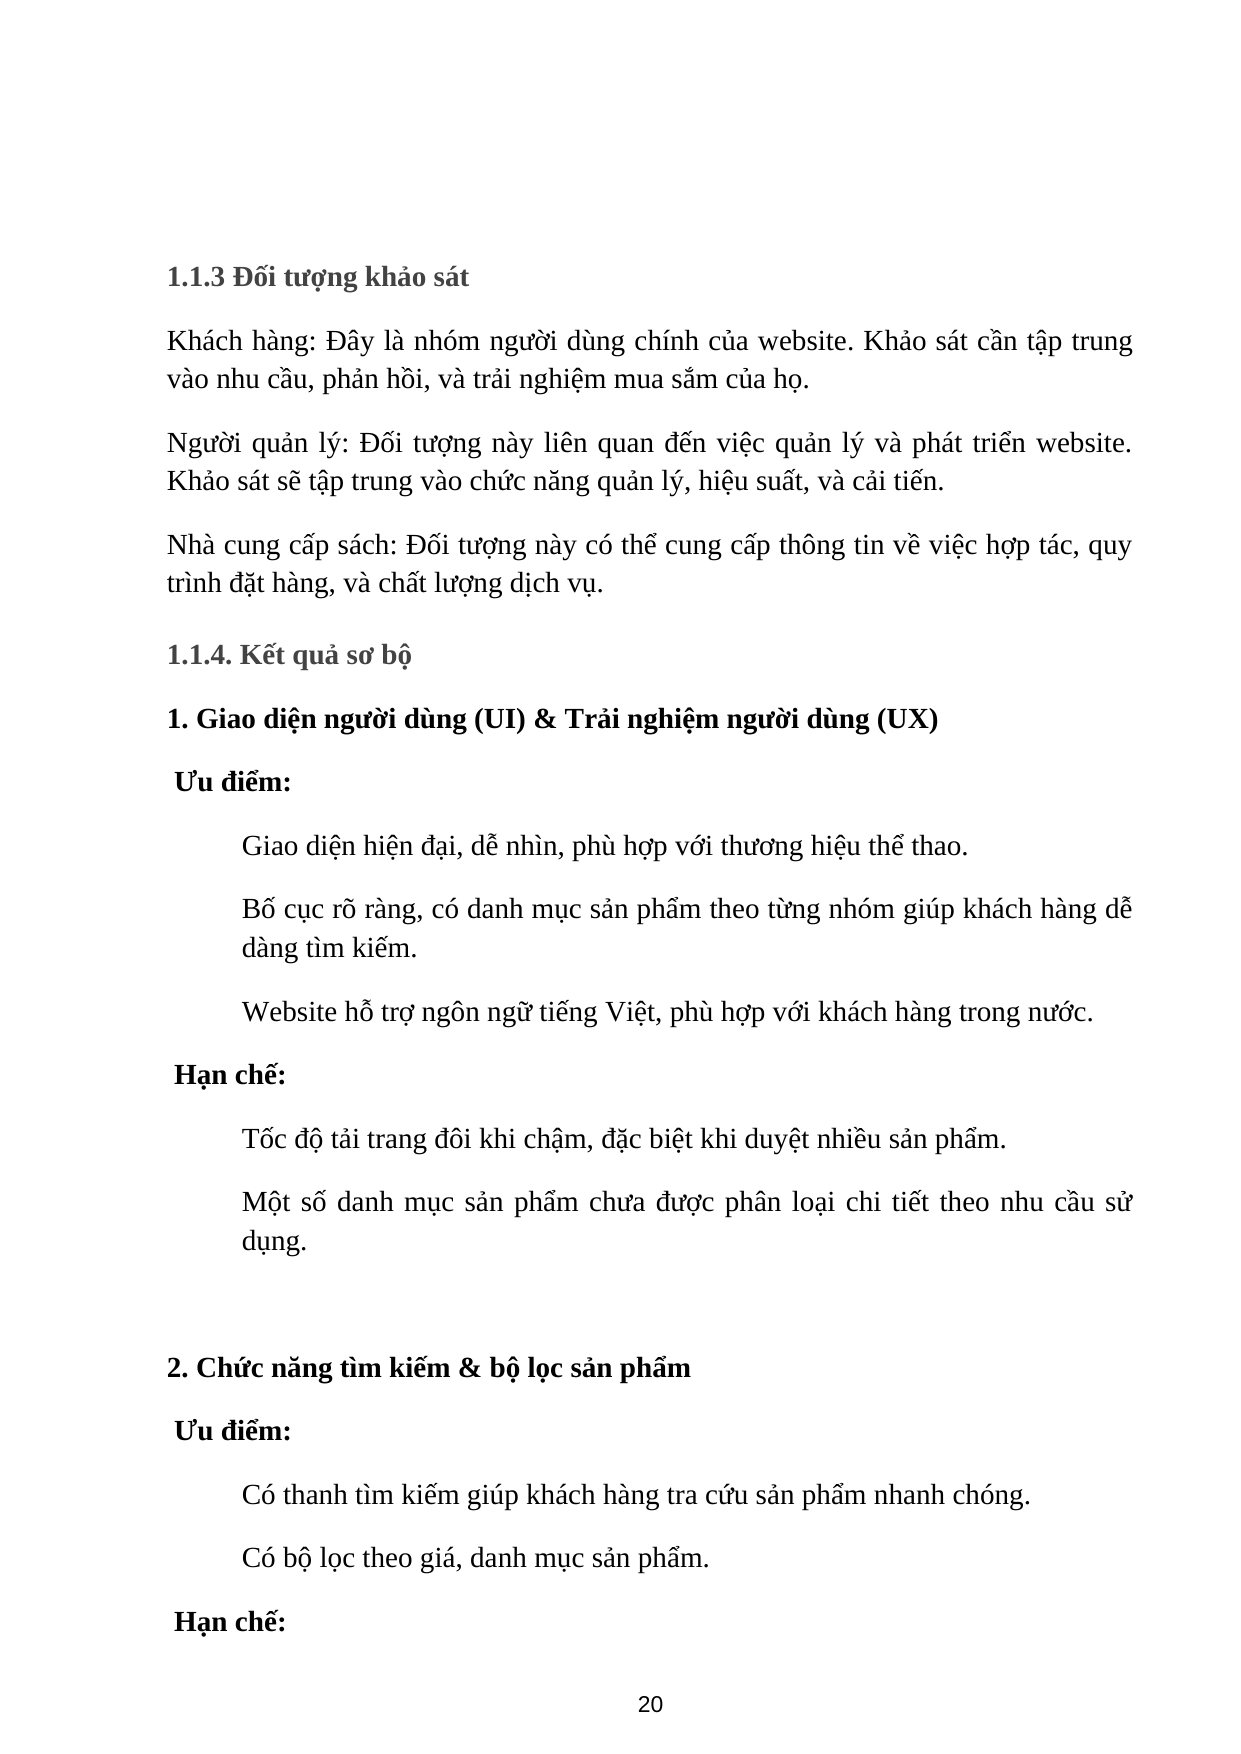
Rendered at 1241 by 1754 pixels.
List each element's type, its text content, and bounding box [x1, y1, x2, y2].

text Có bộ lọc theo giá, danh mục sản phẩm. [242, 1541, 1134, 1574]
text Ưu điểm: [167, 764, 1134, 798]
text Tốc độ tải trang đôi khi chậm, đặc biệt khi duyệt nhiều sản phẩm. [242, 1121, 1134, 1154]
text Giao diện hiện đại, dễ nhìn, phù hợp với thương hiệu thể thao. [242, 828, 1134, 862]
subtitle 1.1.3 Đối tượng khảo sát [167, 259, 1134, 293]
subtitle 1.1.4. Kết quả sơ bộ [167, 637, 1134, 671]
text Khách hàng: Đây là nhóm người dùng chính của website. Khảo sát cần tập trung vào nhu cầu, phản hồi, và trải nghiệm mua sắm của họ. [167, 323, 1134, 395]
text Nhà cung cấp sách: Đối tượng này có thể cung cấp thông tin về việc hợp tác, quy trình đặt hàng, và chất lượng dịch vụ. [167, 527, 1134, 599]
text Ưu điểm: [167, 1413, 1134, 1447]
text Hạn chế: [167, 1057, 1134, 1091]
text 2. Chức năng tìm kiếm & bộ lọc sản phẩm [167, 1350, 1134, 1383]
text 1. Giao diện người dùng (UI) & Trải nghiệm người dùng (UX) [167, 701, 1134, 734]
text Có thanh tìm kiếm giúp khách hàng tra cứu sản phẩm nhanh chóng. [242, 1477, 1134, 1511]
text Hạn chế: [167, 1604, 1134, 1638]
text Người quản lý: Đối tượng này liên quan đến việc quản lý và phát triển website. Khảo sát sẽ tập trung vào chức năng quản lý, hiệu suất, và cải tiến. [167, 425, 1134, 497]
text Một số danh mục sản phẩm chưa được phân loại chi tiết theo nhu cầu sử dụng. [242, 1184, 1134, 1256]
text Bố cục rõ ràng, có danh mục sản phẩm theo từng nhóm giúp khách hàng dễ dàng tìm kiếm. [242, 892, 1134, 964]
text Website hỗ trợ ngôn ngữ tiếng Việt, phù hợp với khách hàng trong nước. [242, 994, 1134, 1027]
